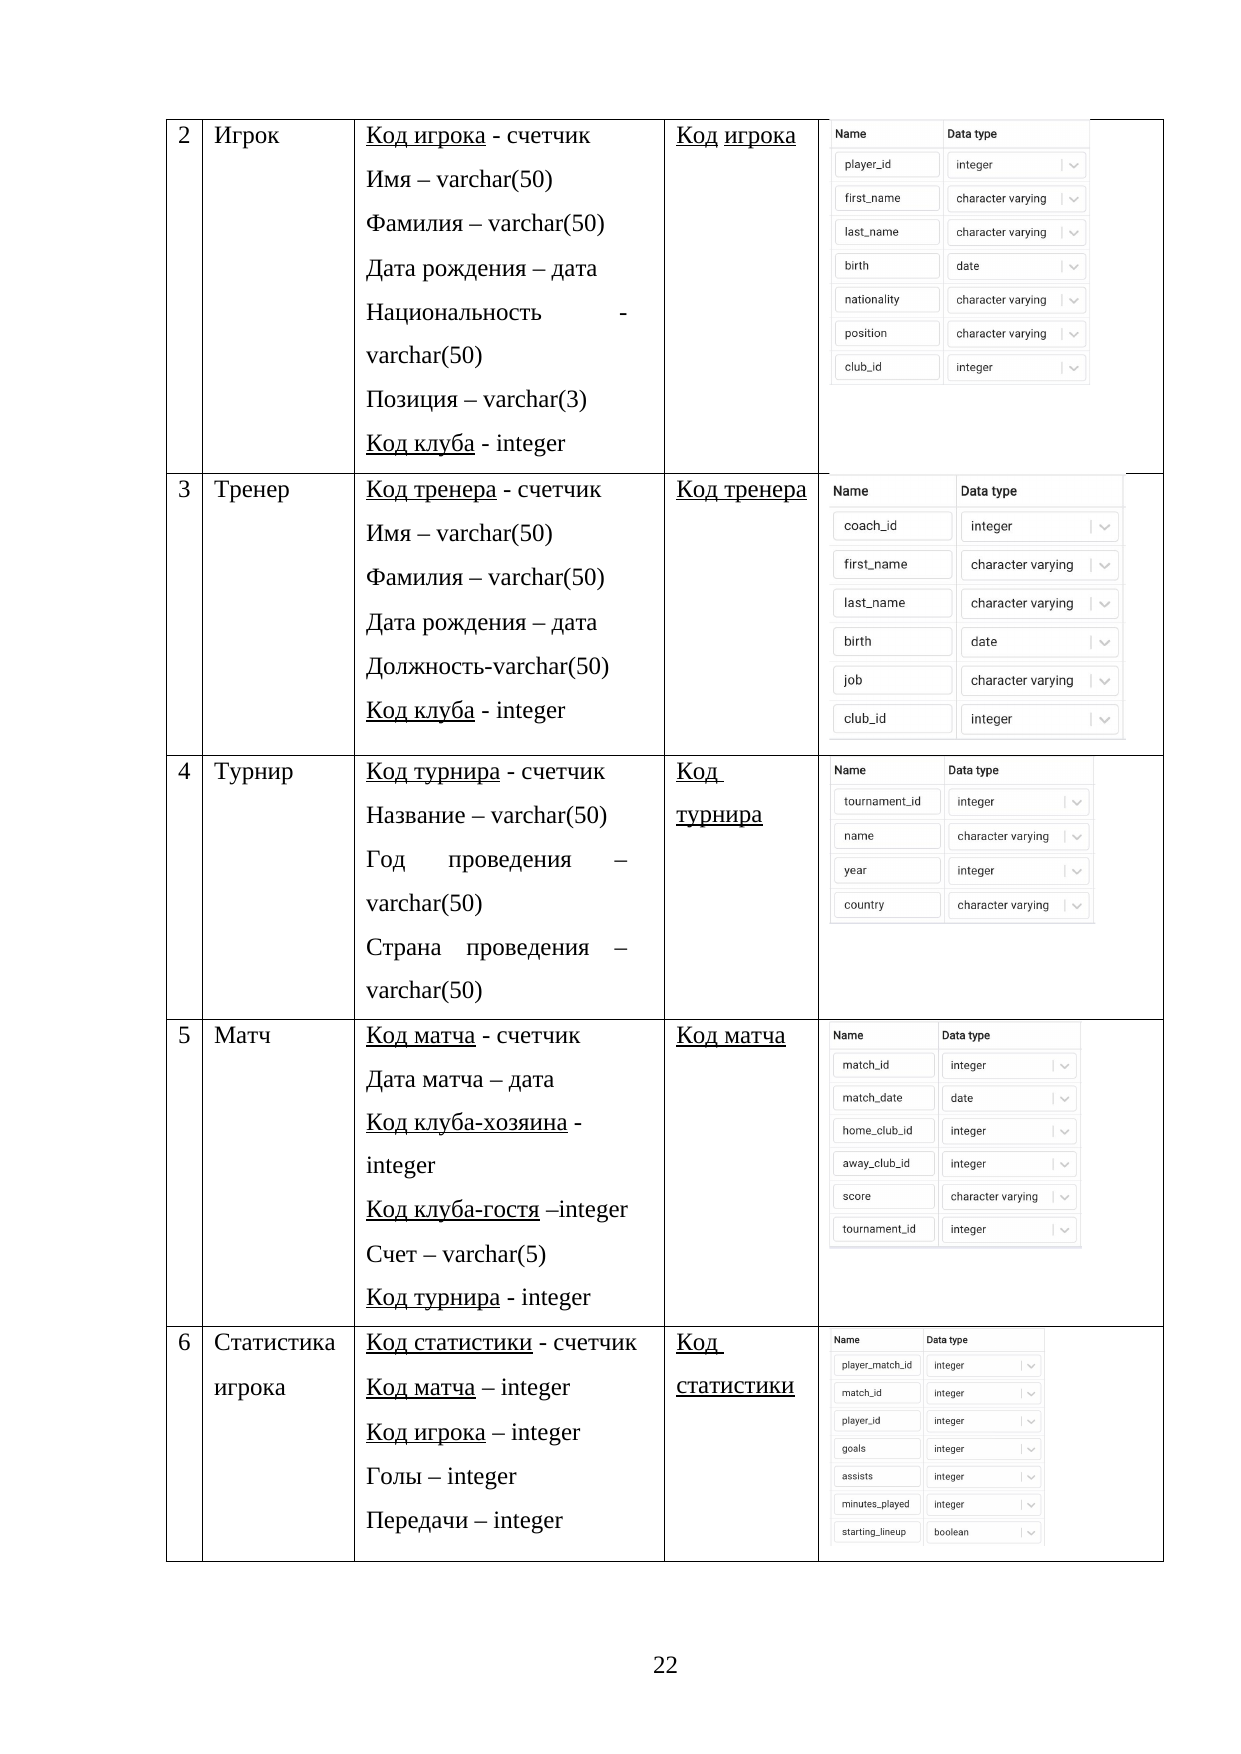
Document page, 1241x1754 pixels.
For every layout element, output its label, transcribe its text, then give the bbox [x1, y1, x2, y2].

table_cell [819, 756, 1163, 1019]
table_cell 6 [167, 1327, 202, 1561]
table_cell Турнир [203, 756, 354, 1019]
table_cell Код игрока - счетчик Имя – varchar(50) Фамилия – varchar(50) Дата рождения – дата Национальность - varchar(50) Позиция – varchar(3) Код клуба - integer [355, 120, 664, 473]
table_cell [819, 1327, 1163, 1561]
table_cell [819, 1020, 1163, 1326]
table_cell Код матча [665, 1020, 818, 1326]
table_cell Игрок [203, 120, 354, 473]
table_cell 5 [167, 1020, 202, 1326]
table_cell Код турнира [665, 756, 818, 1019]
table_cell Код игрока [665, 120, 818, 473]
picture [829, 473, 1126, 740]
table_cell Код турнира - счетчик Название – varchar(50) Год проведения – varchar(50) Страна проведения – varchar(50) [355, 756, 664, 1019]
table_cell Тренер [203, 474, 354, 755]
table_cell Код статистики [665, 1327, 818, 1561]
table_cell 4 [167, 756, 202, 1019]
table_cell 2 [167, 120, 202, 473]
picture [829, 1020, 1082, 1249]
table_cell 3 [167, 474, 202, 755]
picture [829, 1327, 1046, 1546]
table_cell Код тренера - счетчик Имя – varchar(50) Фамилия – varchar(50) Дата рождения – дата Должность-varchar(50) Код клуба - integer [355, 474, 664, 755]
table_cell Код матча - счетчик Дата матча – дата Код клуба-хозяина - integer Код клуба-гостя –integer Счет – varchar(5) Код турнира - integer [355, 1020, 664, 1326]
table_cell Статистика игрока [203, 1327, 354, 1561]
table_cell Код тренера [665, 474, 818, 755]
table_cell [355, 1327, 664, 1561]
table_cell [819, 474, 1163, 755]
table_cell [819, 120, 1163, 473]
picture [829, 756, 1096, 924]
table_cell Матч [203, 1020, 354, 1326]
picture [829, 119, 1091, 385]
